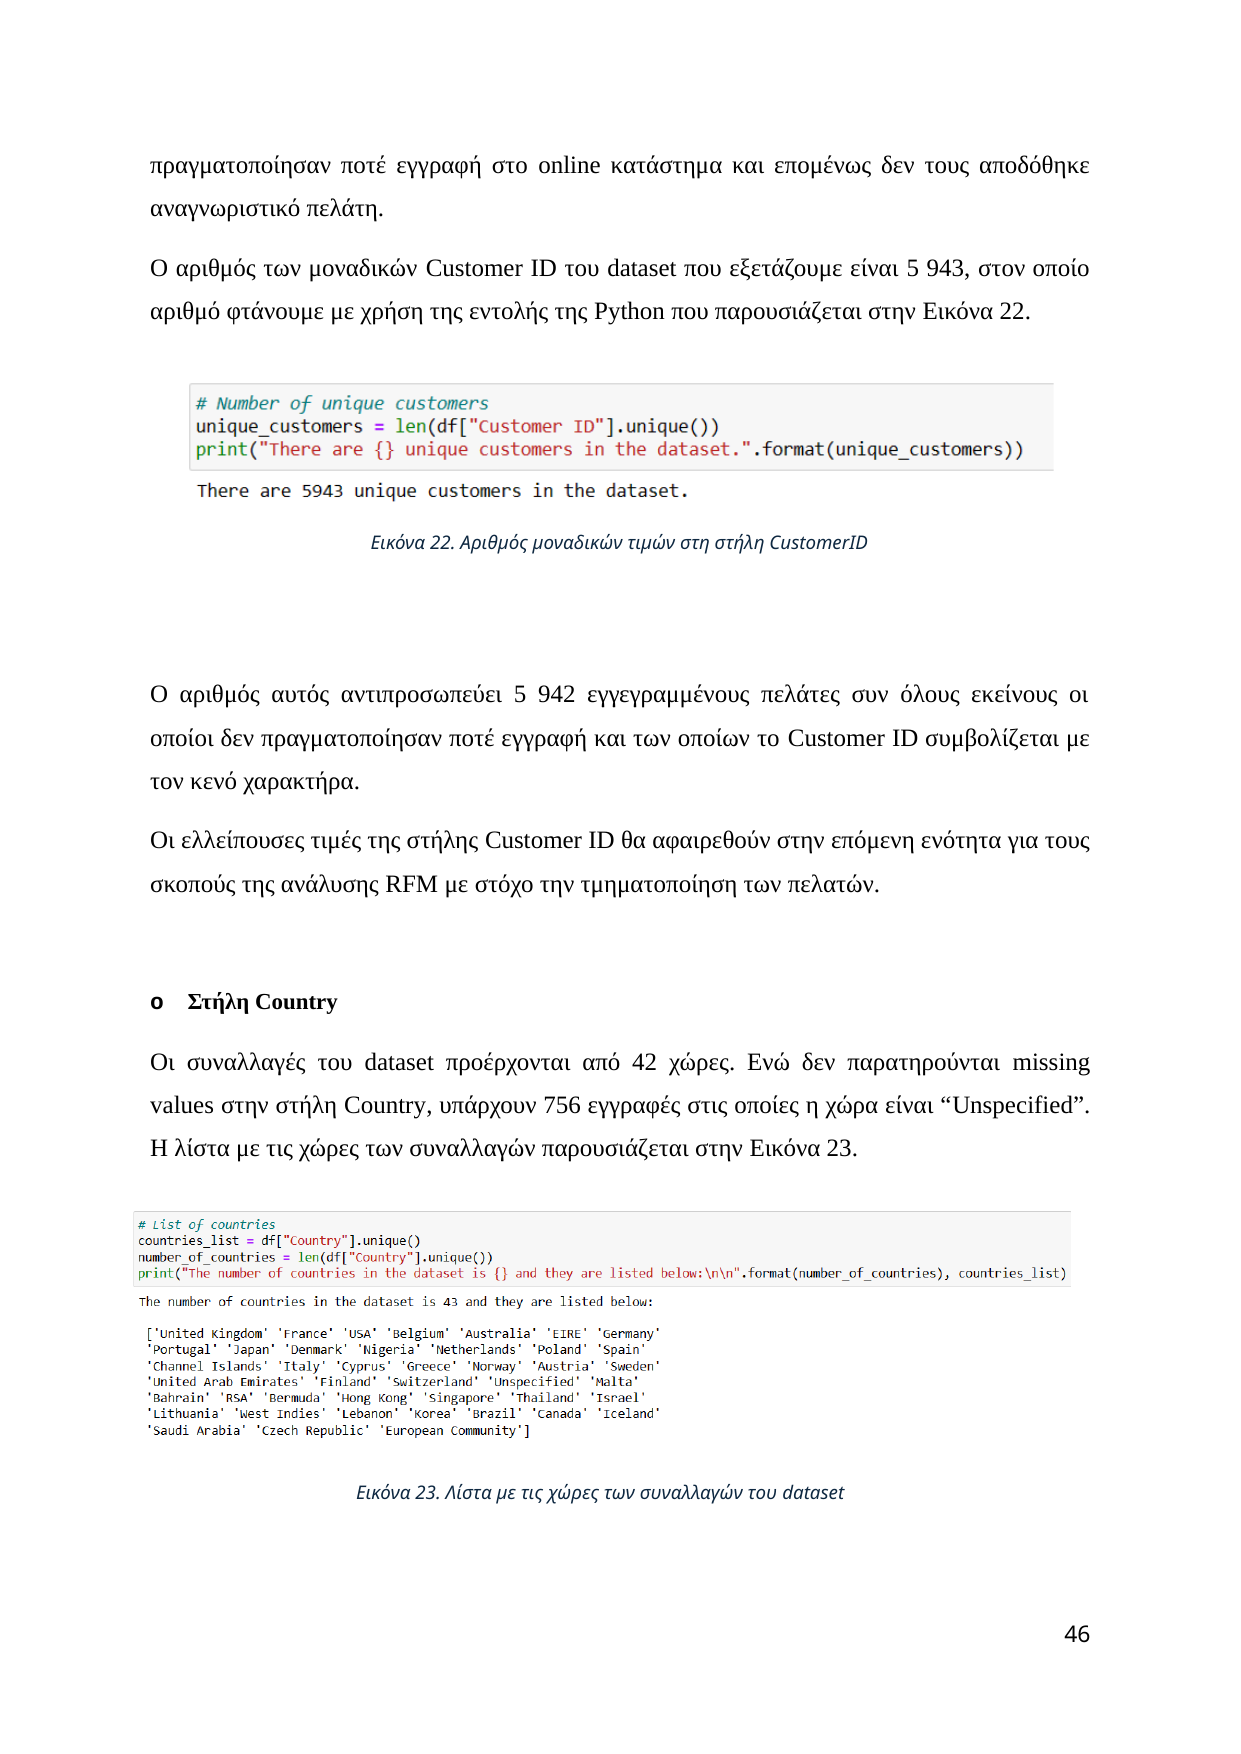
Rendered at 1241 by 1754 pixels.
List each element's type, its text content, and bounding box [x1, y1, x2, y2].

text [150, 150, 1090, 222]
picture [186, 380, 1054, 520]
text Ο αριθμός αυτός αντιπροσωπεύει 5 942 εγγεγραμμένους πελάτες συν όλους εκείνους οι οποίοι δεν πραγματοποίησαν ποτέ εγγραφή και των οποίων το Customer ID συμβολίζεται με τον κενό χαρακτήρα. [150, 679, 1090, 794]
text Οι συναλλαγές του dataset προέρχονται από 42 χώρες. Ενώ δεν παρατηρούνται missing values στην στήλη Country, υπάρχουν 756 εγγραφές στις οποίες η χώρα είναι “Unspecified”. Η λίστα με τις χώρες των συναλλαγών παρουσιάζεται στην Εικόνα 23. [150, 1047, 1090, 1162]
picture [130, 1209, 1071, 1448]
text Ο αριθμός των μοναδικών Customer ID του dataset που εξετάζουμε είναι 5 943, στον οποίο αριθμό φτάνουμε με χρήση της εντολής της Python που παρουσιάζεται στην Εικόνα 22. [150, 253, 1090, 325]
list Στήλη Country [150, 988, 1090, 1017]
text Οι ελλείπουσες τιμές της στήλης Customer ID θα αφαιρεθούν στην επόμενη ενότητα για τους σκοπούς της ανάλυσης RFM με στόχο την τμηματοποίηση των πελατών. [150, 826, 1090, 897]
